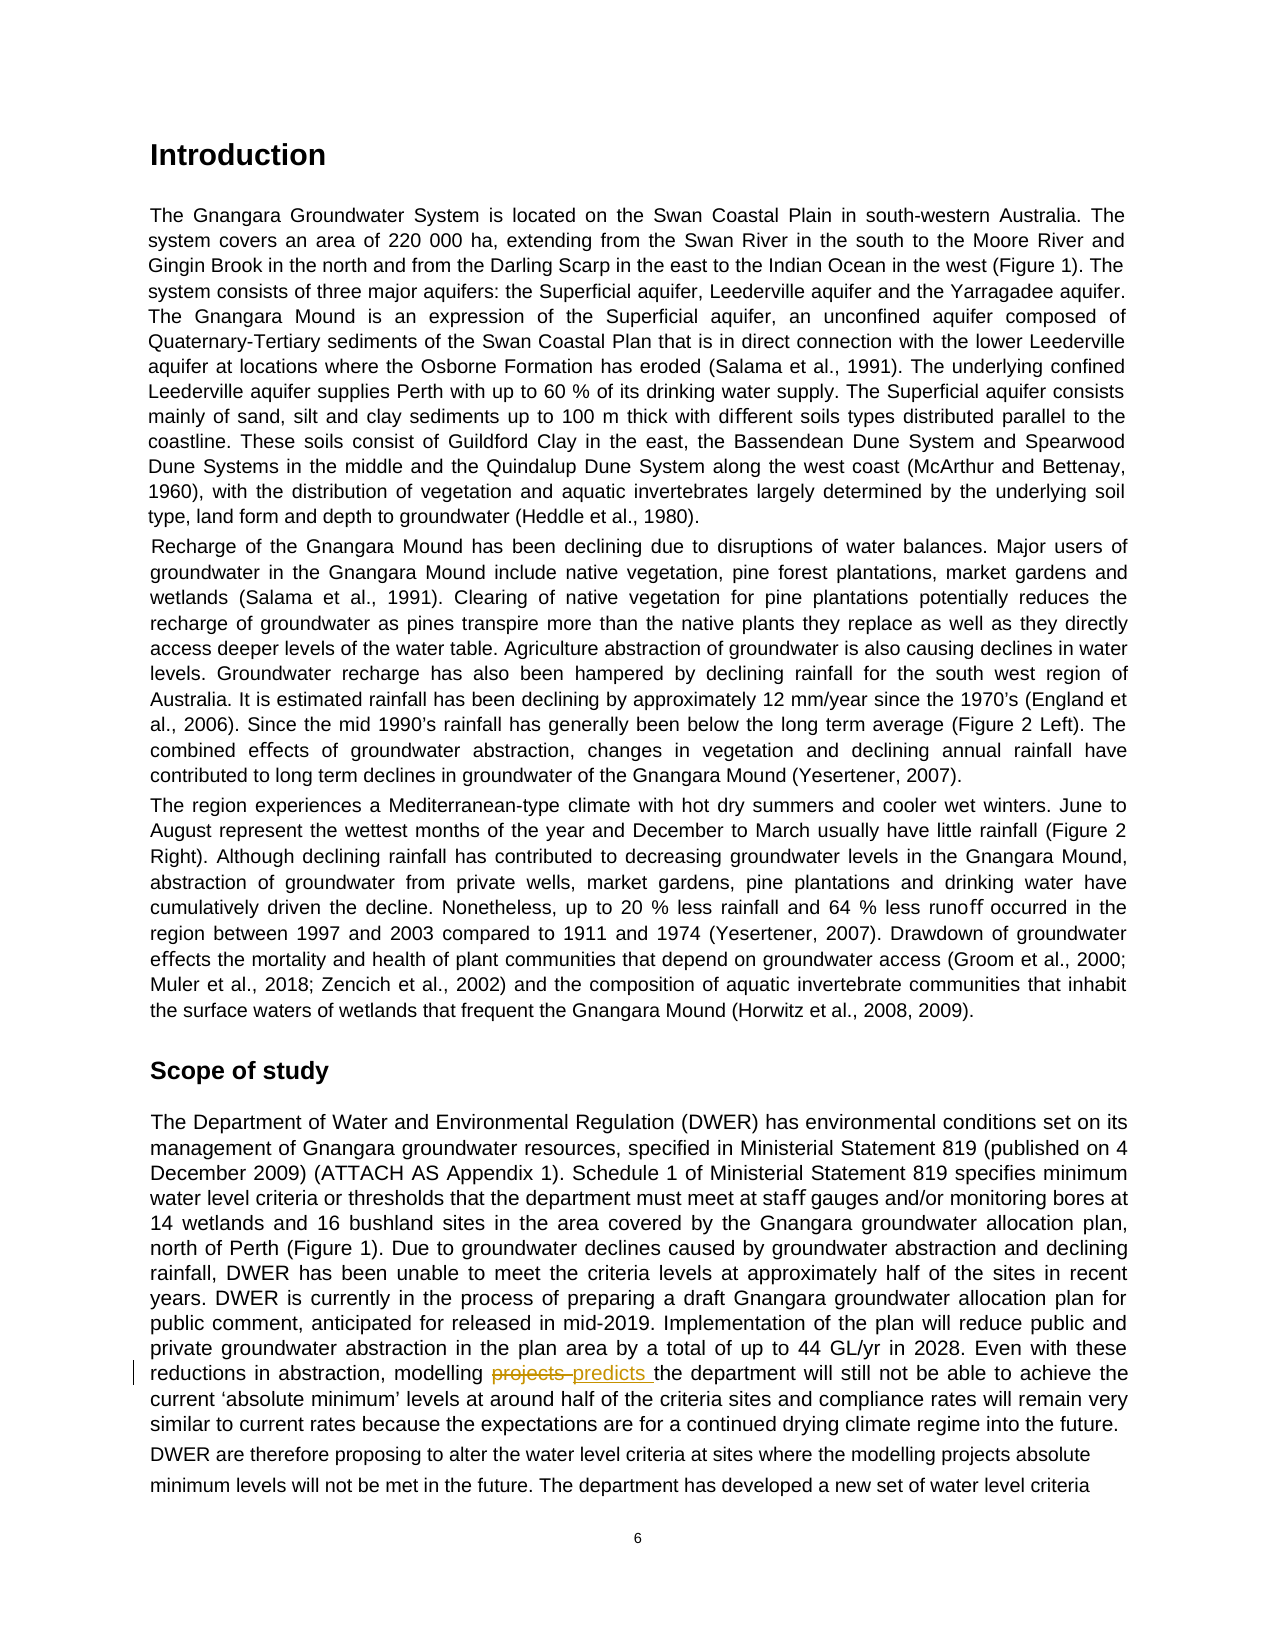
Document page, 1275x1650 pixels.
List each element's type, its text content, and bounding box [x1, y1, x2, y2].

text Recharge of the Gnangara Mound has been declining due to disruptions of water balances. Major users of groundwater in the Gnangara Mound include native vegetation, pine forest plantations, market gardens and wetlands (Salama et al., 1991). Clearing of native vegetation for pine plantations potentially reduces the recharge of groundwater as pines transpire more than the native plants they replace as well as they directly access deeper levels of the water table. Agriculture abstraction of groundwater is also causing declines in water levels. Groundwater recharge has also been hampered by declining rainfall for the south west region of Australia. It is estimated rainfall has been declining by approximately 12 mm/year since the 1970’s (England et al., 2006). Since the mid 1990’s rainfall has generally been below the long term average (Figure 2 Left). The combined eﬀects of groundwater abstraction, changes in vegetation and declining annual rainfall have contributed to long term declines in groundwater of the Gnangara Mound (Yesertener, 2007). [150, 535, 1129, 787]
text Introduction [150, 137, 1129, 172]
text The Gnangara Groundwater System is located on the Swan Coastal Plain in south-western Australia. The system covers an area of 220 000 ha, extending from the Swan River in the south to the Moore River and Gingin Brook in the north and from the Darling Scarp in the east to the Indian Ocean in the west (Figure 1). The system consists of three major aquifers: the Superficial aquifer, Leederville aquifer and the Yarragadee aquifer. The Gnangara Mound is an expression of the Superficial aquifer, an unconfined aquifer composed of Quaternary-Tertiary sediments of the Swan Coastal Plan that is in direct connection with the lower Leederville aquifer at locations where the Osborne Formation has eroded (Salama et al., 1991). The underlying confined Leederville aquifer supplies Perth with up to 60 % of its drinking water supply. The Superficial aquifer consists mainly of sand, silt and clay sediments up to 100 m thick with diﬀerent soils types distributed parallel to the coastline. These soils consist of Guildford Clay in the east, the Bassendean Dune System and Spearwood Dune Systems in the middle and the Quindalup Dune System along the west coast (McArthur and Bettenay, 1960), with the distribution of vegetation and aquatic invertebrates largely determined by the underlying soil type, land form and depth to groundwater (Heddle et al., 1980). [148, 204, 1127, 528]
text The region experiences a Mediterranean-type climate with hot dry summers and cooler wet winters. June to August represent the wettest months of the year and December to March usually have little rainfall (Figure 2 Right). Although declining rainfall has contributed to decreasing groundwater levels in the Gnangara Mound, abstraction of groundwater from private wells, market gardens, pine plantations and drinking water have cumulatively driven the decline. Nonetheless, up to 20 % less rainfall and 64 % less runoﬀ occurred in the region between 1997 and 2003 compared to 1911 and 1974 (Yesertener, 2007). Drawdown of groundwater eﬀects the mortality and health of plant communities that depend on groundwater access (Groom et al., 2000; Muler et al., 2018; Zencich et al., 2002) and the composition of aquatic invertebrate communities that inhabit the surface waters of wetlands that frequent the Gnangara Mound (Horwitz et al., 2008, 2009). [150, 794, 1129, 1021]
text The Department of Water and Environmental Regulation (DWER) has environmental conditions set on its management of Gnangara groundwater resources, specified in Ministerial Statement 819 (published on 4 December 2009) (ATTACH AS Appendix 1). Schedule 1 of Ministerial Statement 819 specifies minimum water level criteria or thresholds that the department must meet at staﬀ gauges and/or monitoring bores at 14 wetlands and 16 bushland sites in the area covered by the Gnangara groundwater allocation plan, north of Perth (Figure 1). Due to groundwater declines caused by groundwater abstraction and declining rainfall, DWER has been unable to meet the criteria levels at approximately half of the sites in recent years. DWER is currently in the process of preparing a draft Gnangara groundwater allocation plan for public comment, anticipated for released in mid-2019. Implementation of the plan will reduce public and private groundwater abstraction in the plan area by a total of up to 44 GL/yr in 2028. Even with these reductions in abstraction, modelling the department will still not be able to achieve the current ‘absolute minimum’ levels at around half of the criteria sites and compliance rates will remain very similar to current rates because the expectations are for a continued drying climate regime into the future. [150, 1110, 1129, 1435]
text DWER are therefore proposing to alter the water level criteria at sites where the modelling projects absolute minimum levels will not be met in the future. The department has developed a new set of water level criteria [150, 1443, 1125, 1497]
text 6 [148, 1530, 1127, 1547]
text Scope of study [150, 1056, 1129, 1084]
